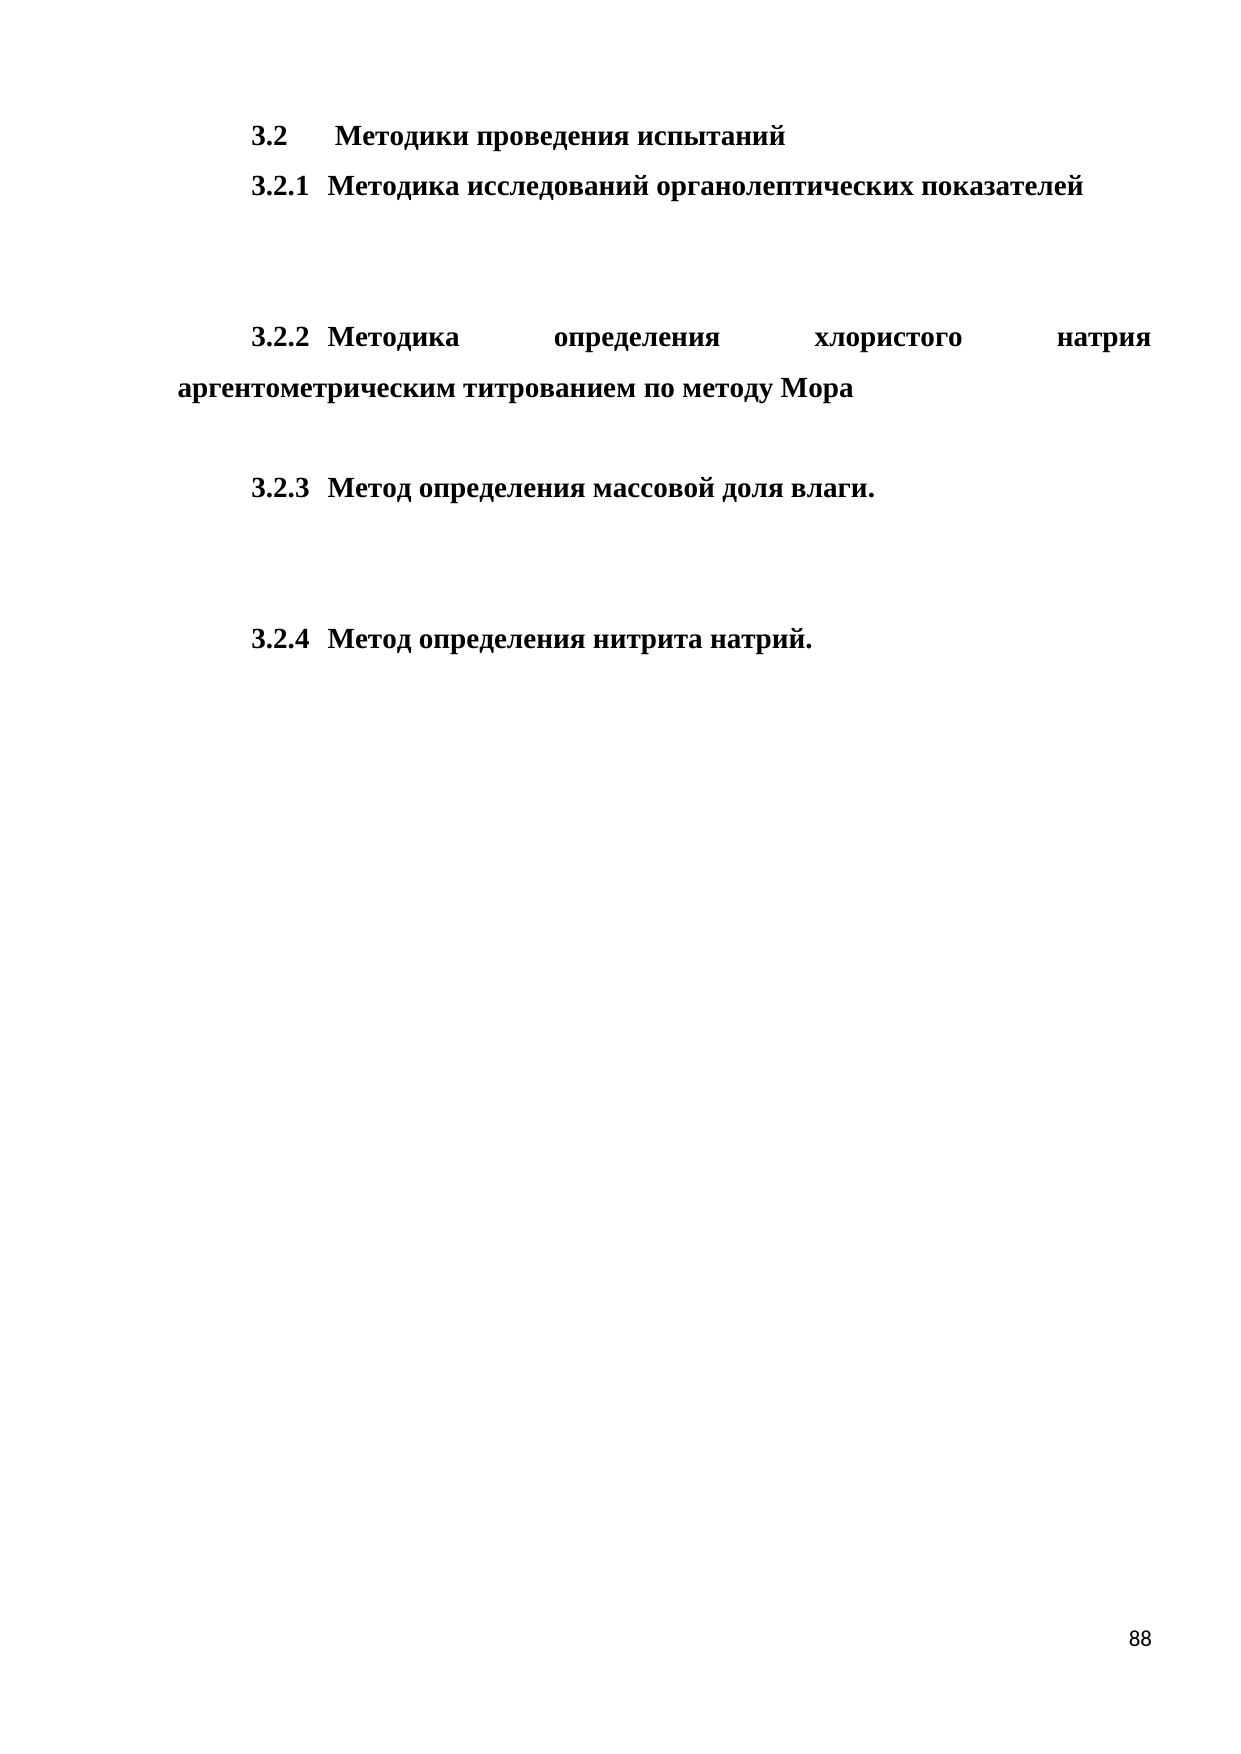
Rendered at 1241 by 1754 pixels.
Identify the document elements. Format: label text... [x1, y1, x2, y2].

list Методики проведения испытаний [177, 118, 1152, 152]
list Метод определения нитрита натрий. [177, 621, 1152, 655]
list Методика исследований органолептических показателей [177, 168, 1152, 202]
list Метод определения массовой доля влаги. [177, 470, 1152, 504]
list Методика определения хлористого натрия аргентометрическим титрованием по методу Мора [177, 319, 1152, 403]
